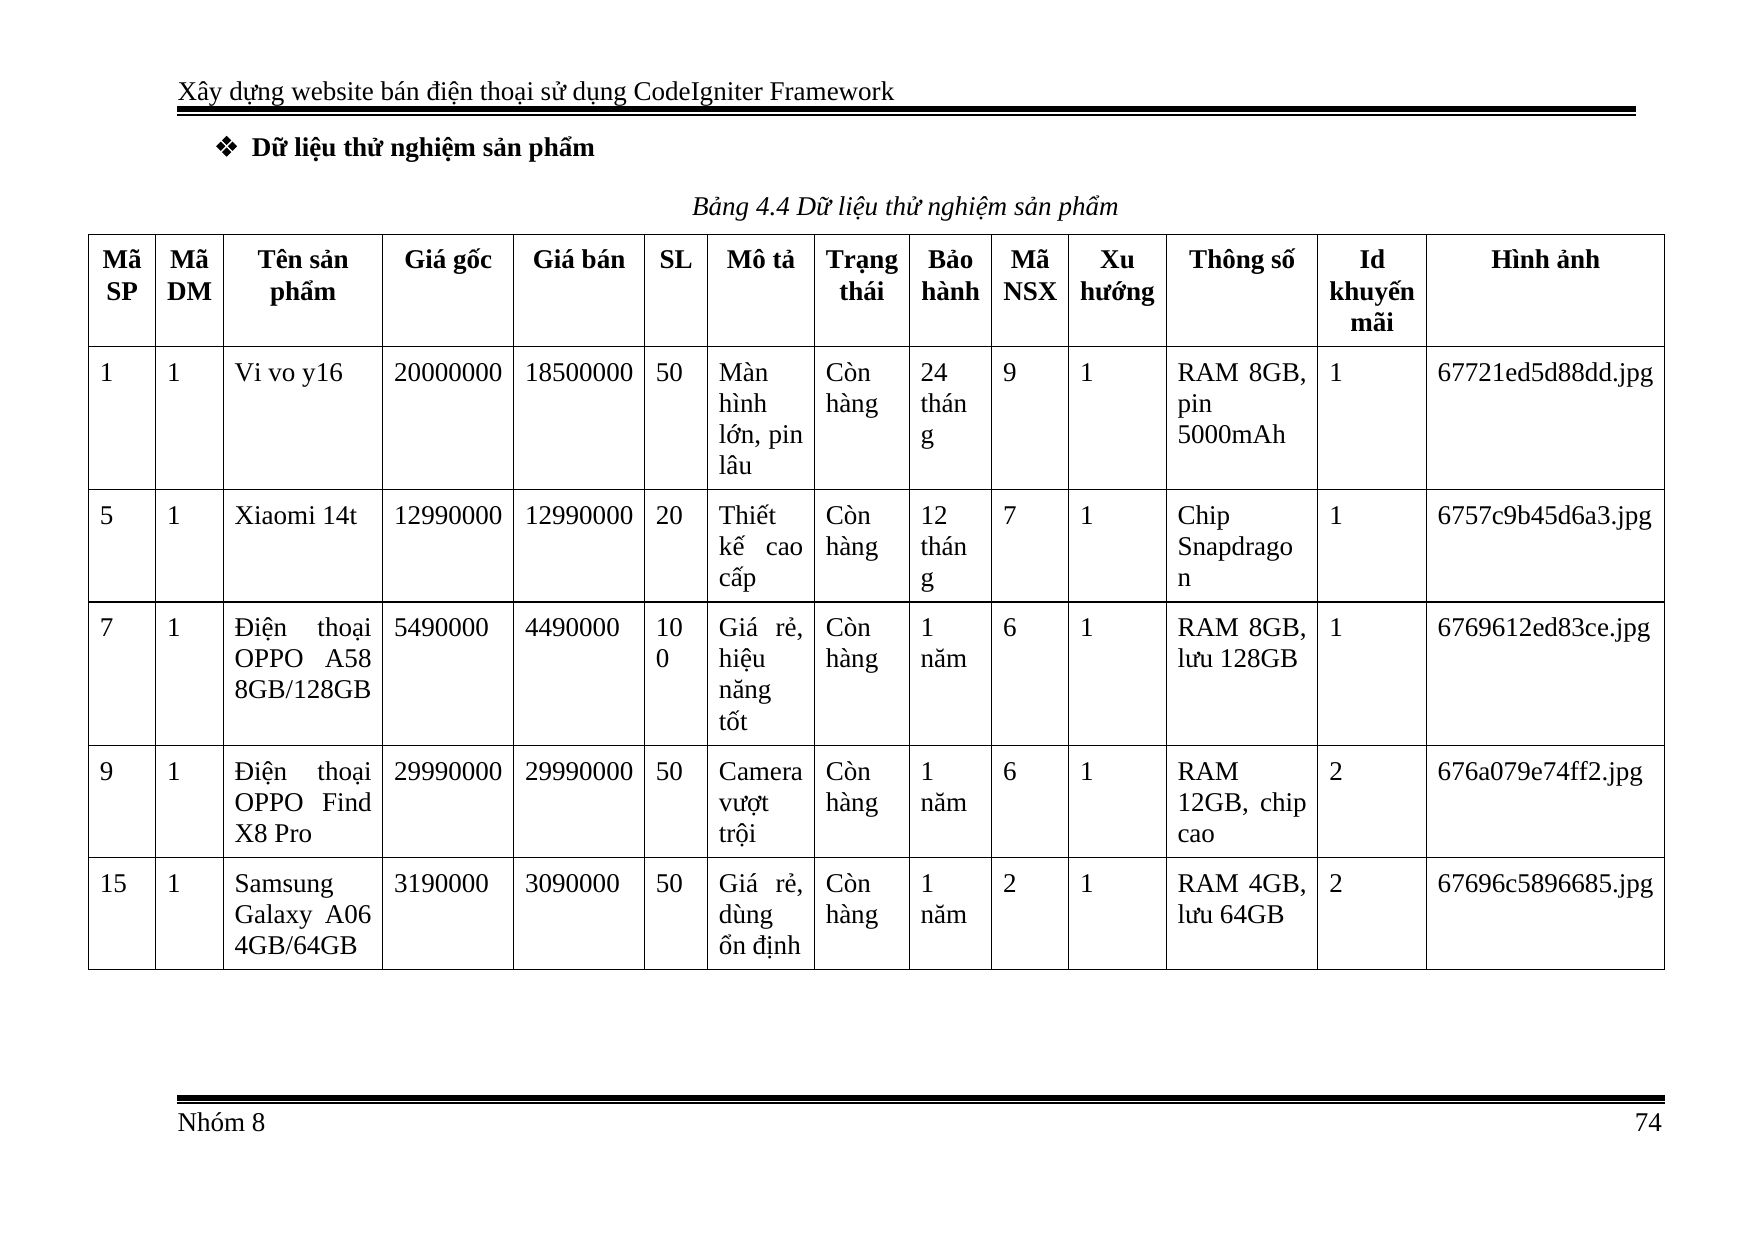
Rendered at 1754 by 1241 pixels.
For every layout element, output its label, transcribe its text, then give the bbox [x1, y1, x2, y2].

table_cell 67696c5896685.jpg [1427, 858, 1664, 969]
table_cell RAM 12GB, chip cao [1167, 746, 1317, 857]
table_header Xu hướng [1069, 235, 1166, 346]
table_cell 6 [992, 603, 1068, 745]
table_header Bảo hành [910, 235, 991, 346]
table_cell Điện thoại OPPO Find X8 Pro [224, 746, 382, 857]
table_cell 29990000 [514, 746, 644, 857]
table_cell 50 [645, 746, 707, 857]
table_cell 12990000 [383, 490, 513, 601]
table_cell Giá rẻ, dùng ổn định [708, 858, 814, 969]
table_cell 20 [645, 490, 707, 601]
table_cell 1 [1318, 490, 1426, 601]
table_cell 1 [89, 347, 155, 489]
table_cell Camera vượt trội [708, 746, 814, 857]
table_cell 1 [156, 347, 223, 489]
table_cell 67721ed5d88dd.jpg [1427, 347, 1664, 489]
table_cell Giá rẻ, hiệu năng tốt [708, 603, 814, 745]
table_cell RAM 8GB, lưu 128GB [1167, 603, 1317, 745]
table_cell 29990000 [383, 746, 513, 857]
table_cell 1 [1069, 347, 1166, 489]
table_cell Còn hàng [815, 746, 909, 857]
table_cell 1 [156, 490, 223, 601]
table_cell 18500000 [514, 347, 644, 489]
table_cell RAM 8GB, pin 5000mAh [1167, 347, 1317, 489]
table_header Id khuyến mãi [1318, 235, 1426, 346]
table_cell 50 [645, 347, 707, 489]
table_header Hình ảnh [1427, 235, 1664, 346]
table_cell 3190000 [383, 858, 513, 969]
table_cell 12 tháng [910, 490, 991, 601]
table_cell 1 [156, 603, 223, 745]
table_cell 2 [1318, 858, 1426, 969]
table_cell 5490000 [383, 603, 513, 745]
list Dữ liệu thử nghiệm sản phẩm [214, 131, 1636, 162]
table_cell 24 tháng [910, 347, 991, 489]
table_cell 2 [992, 858, 1068, 969]
table_cell Màn hình lớn, pin lâu [708, 347, 814, 489]
table_cell 5 [89, 490, 155, 601]
table_cell 50 [645, 858, 707, 969]
table_cell 1 [1069, 746, 1166, 857]
table_cell 20000000 [383, 347, 513, 489]
table_cell RAM 4GB, lưu 64GB [1167, 858, 1317, 969]
table_cell 12990000 [514, 490, 644, 601]
table_cell Còn hàng [815, 603, 909, 745]
table_cell Vi vo y16 [224, 347, 382, 489]
table_header SL [645, 235, 707, 346]
table_cell 3090000 [514, 858, 644, 969]
table_cell 9 [89, 746, 155, 857]
table_cell Còn hàng [815, 347, 909, 489]
table_cell 1 [156, 858, 223, 969]
table_cell Còn hàng [815, 490, 909, 601]
table_cell 7 [89, 603, 155, 745]
table_header Tên sản phẩm [224, 235, 382, 346]
table_cell 1 năm [910, 858, 991, 969]
table_cell Chip Snapdragon [1167, 490, 1317, 601]
table_cell 1 [1069, 858, 1166, 969]
table_cell 15 [89, 858, 155, 969]
text Bảng 4.4 Dữ liệu thử nghiệm sản phẩm [177, 190, 1636, 221]
table_header Mã DM [156, 235, 223, 346]
table_cell 6 [992, 746, 1068, 857]
table_cell 100 [645, 603, 707, 745]
table_cell Xiaomi 14t [224, 490, 382, 601]
table_cell Samsung Galaxy A06 4GB/64GB [224, 858, 382, 969]
table_cell 7 [992, 490, 1068, 601]
table_cell 676a079e74ff2.jpg [1427, 746, 1664, 857]
table_cell 1 năm [910, 746, 991, 857]
table_cell 4490000 [514, 603, 644, 745]
table_header Giá gốc [383, 235, 513, 346]
table_cell 1 [1069, 603, 1166, 745]
table_cell 9 [992, 347, 1068, 489]
table_cell Thiết kế cao cấp [708, 490, 814, 601]
table_header Trạng thái [815, 235, 909, 346]
table_header Giá bán [514, 235, 644, 346]
table_cell 1 [1318, 347, 1426, 489]
table_cell Điện thoại OPPO A58 8GB/128GB [224, 603, 382, 745]
table_cell Còn hàng [815, 858, 909, 969]
table_header Thông số [1167, 235, 1317, 346]
table_cell 1 [1069, 490, 1166, 601]
table_cell 6757c9b45d6a3.jpg [1427, 490, 1664, 601]
table_cell 6769612ed83ce.jpg [1427, 603, 1664, 745]
table_cell 1 [1318, 603, 1426, 745]
table_header Mã NSX [992, 235, 1068, 346]
table_header Mã SP [89, 235, 155, 346]
table_cell 1 [156, 746, 223, 857]
table_header Mô tả [708, 235, 814, 346]
table_cell 2 [1318, 746, 1426, 857]
table_cell 1 năm [910, 603, 991, 745]
